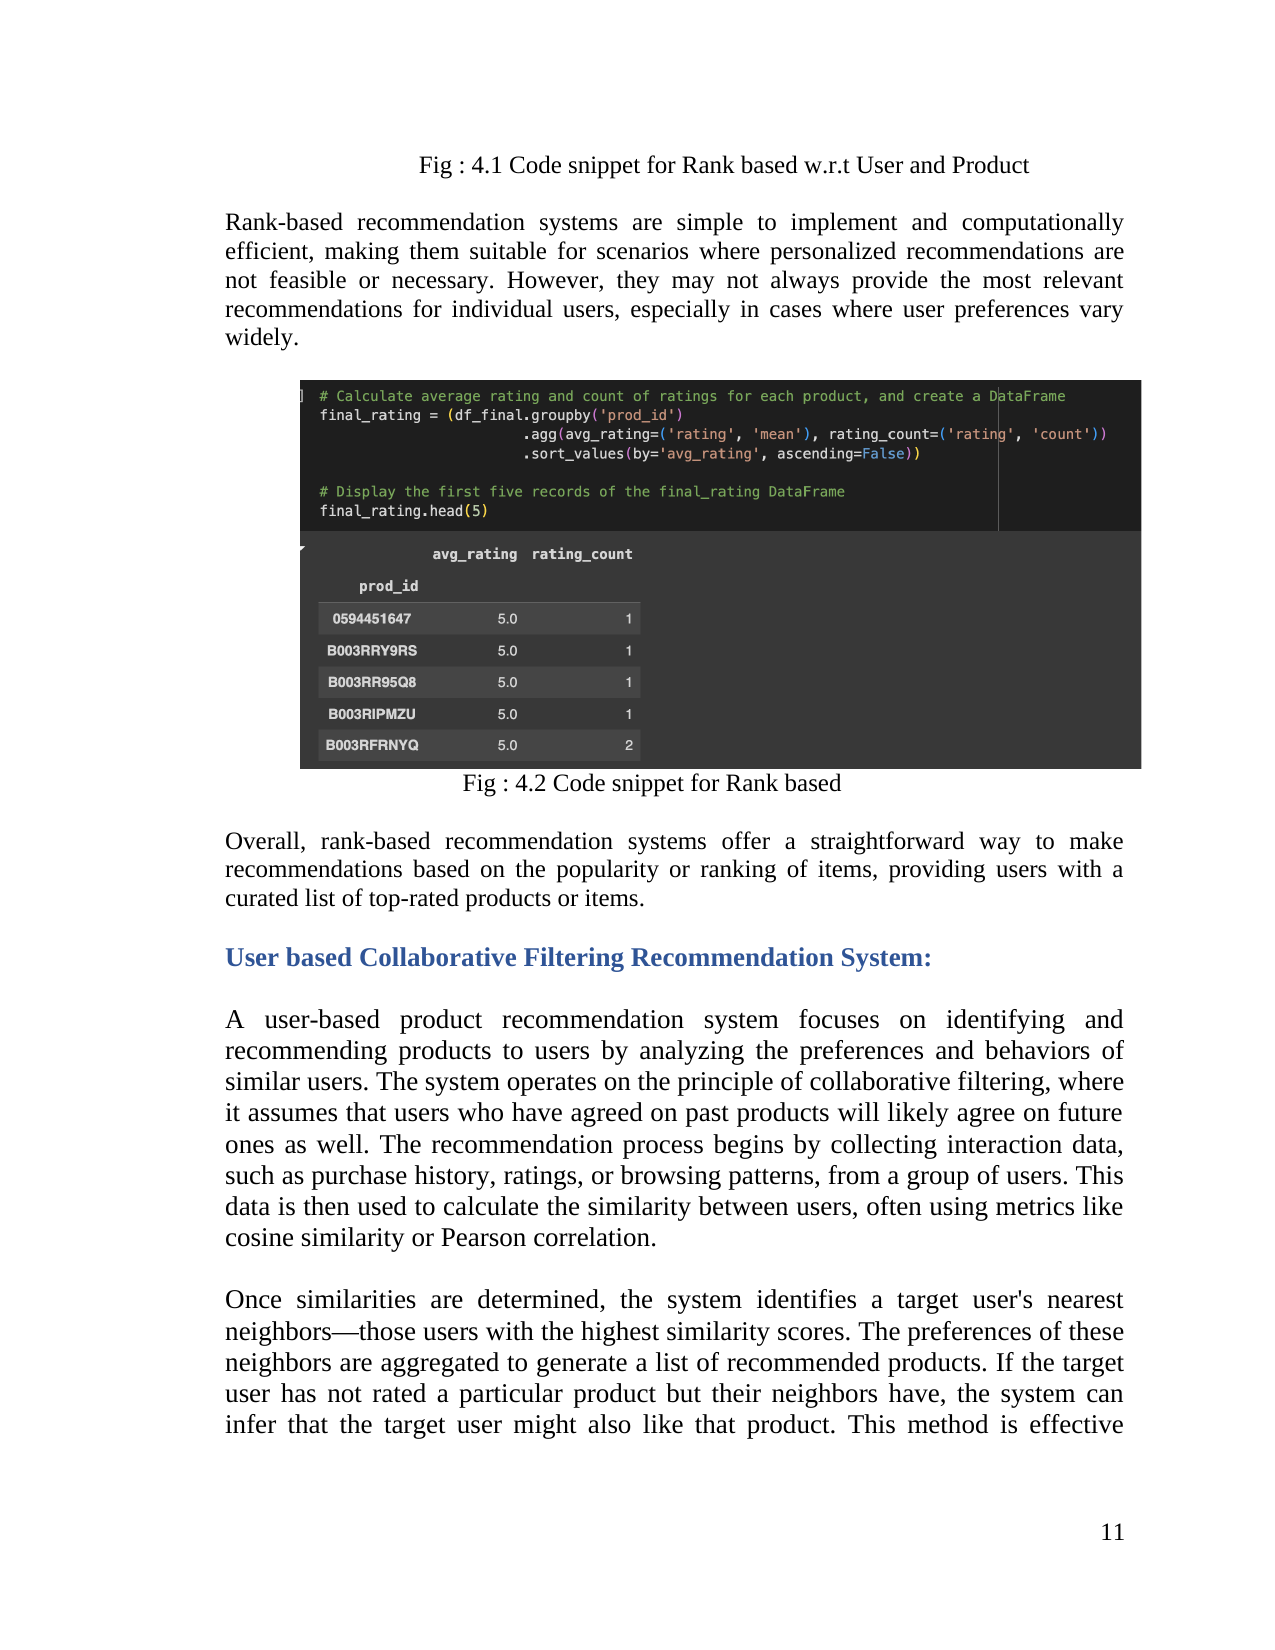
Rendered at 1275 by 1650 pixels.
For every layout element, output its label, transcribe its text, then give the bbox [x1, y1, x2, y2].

picture [300, 380, 1142, 769]
text Fig : 4.2 Code snippet for Rank based [225, 768, 1125, 797]
text Rank-based recommendation systems are simple to implement and computationally efficient, making them suitable for scenarios where personalized recommendations are not feasible or necessary. However, they may not always provide the most relevant recommendations for individual users, especially in cases where user preferences vary widely. [225, 207, 1125, 351]
text A user-based product recommendation system focuses on identifying and recommending products to users by analyzing the preferences and behaviors of similar users. The system operates on the principle of collaborative filtering, where it assumes that users who have agreed on past products will likely agree on future ones as well. The recommendation process begins by collecting interaction data, such as purchase history, ratings, or browsing patterns, from a group of users. This data is then used to calculate the similarity between users, often using metrics like cosine similarity or Pearson correlation. [225, 1003, 1125, 1252]
text User based Collaborative Filtering Recommendation System: [225, 941, 1125, 972]
text Overall, rank-based recommendation systems offer a straightforward way to make recommendations based on the popularity or ranking of items, providing users with a curated list of top-rated products or items. [225, 826, 1125, 912]
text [225, 1283, 1125, 1439]
text Fig : 4.1 Code snippet for Rank based w.r.t User and Product [225, 150, 1125, 179]
